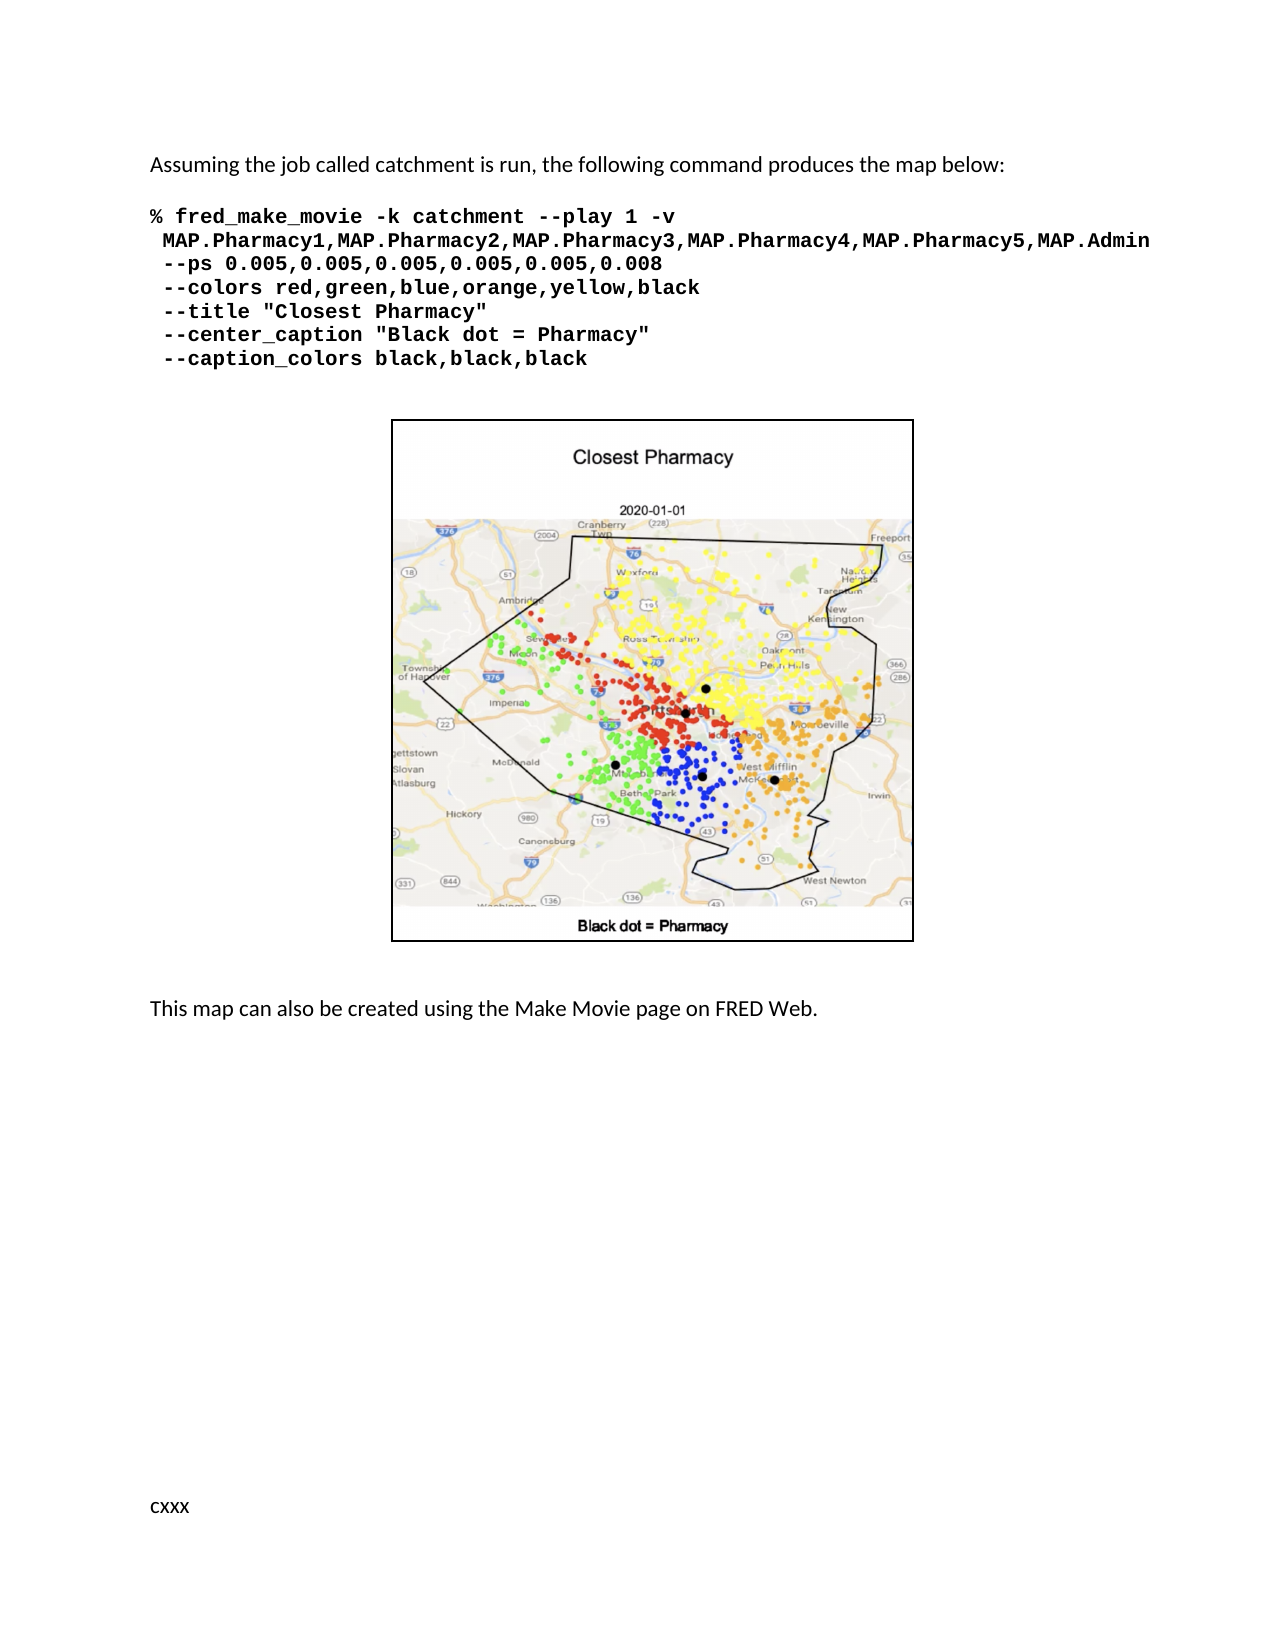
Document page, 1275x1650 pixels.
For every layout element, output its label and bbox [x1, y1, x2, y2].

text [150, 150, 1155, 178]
picture [393, 421, 912, 940]
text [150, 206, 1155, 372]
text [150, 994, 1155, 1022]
